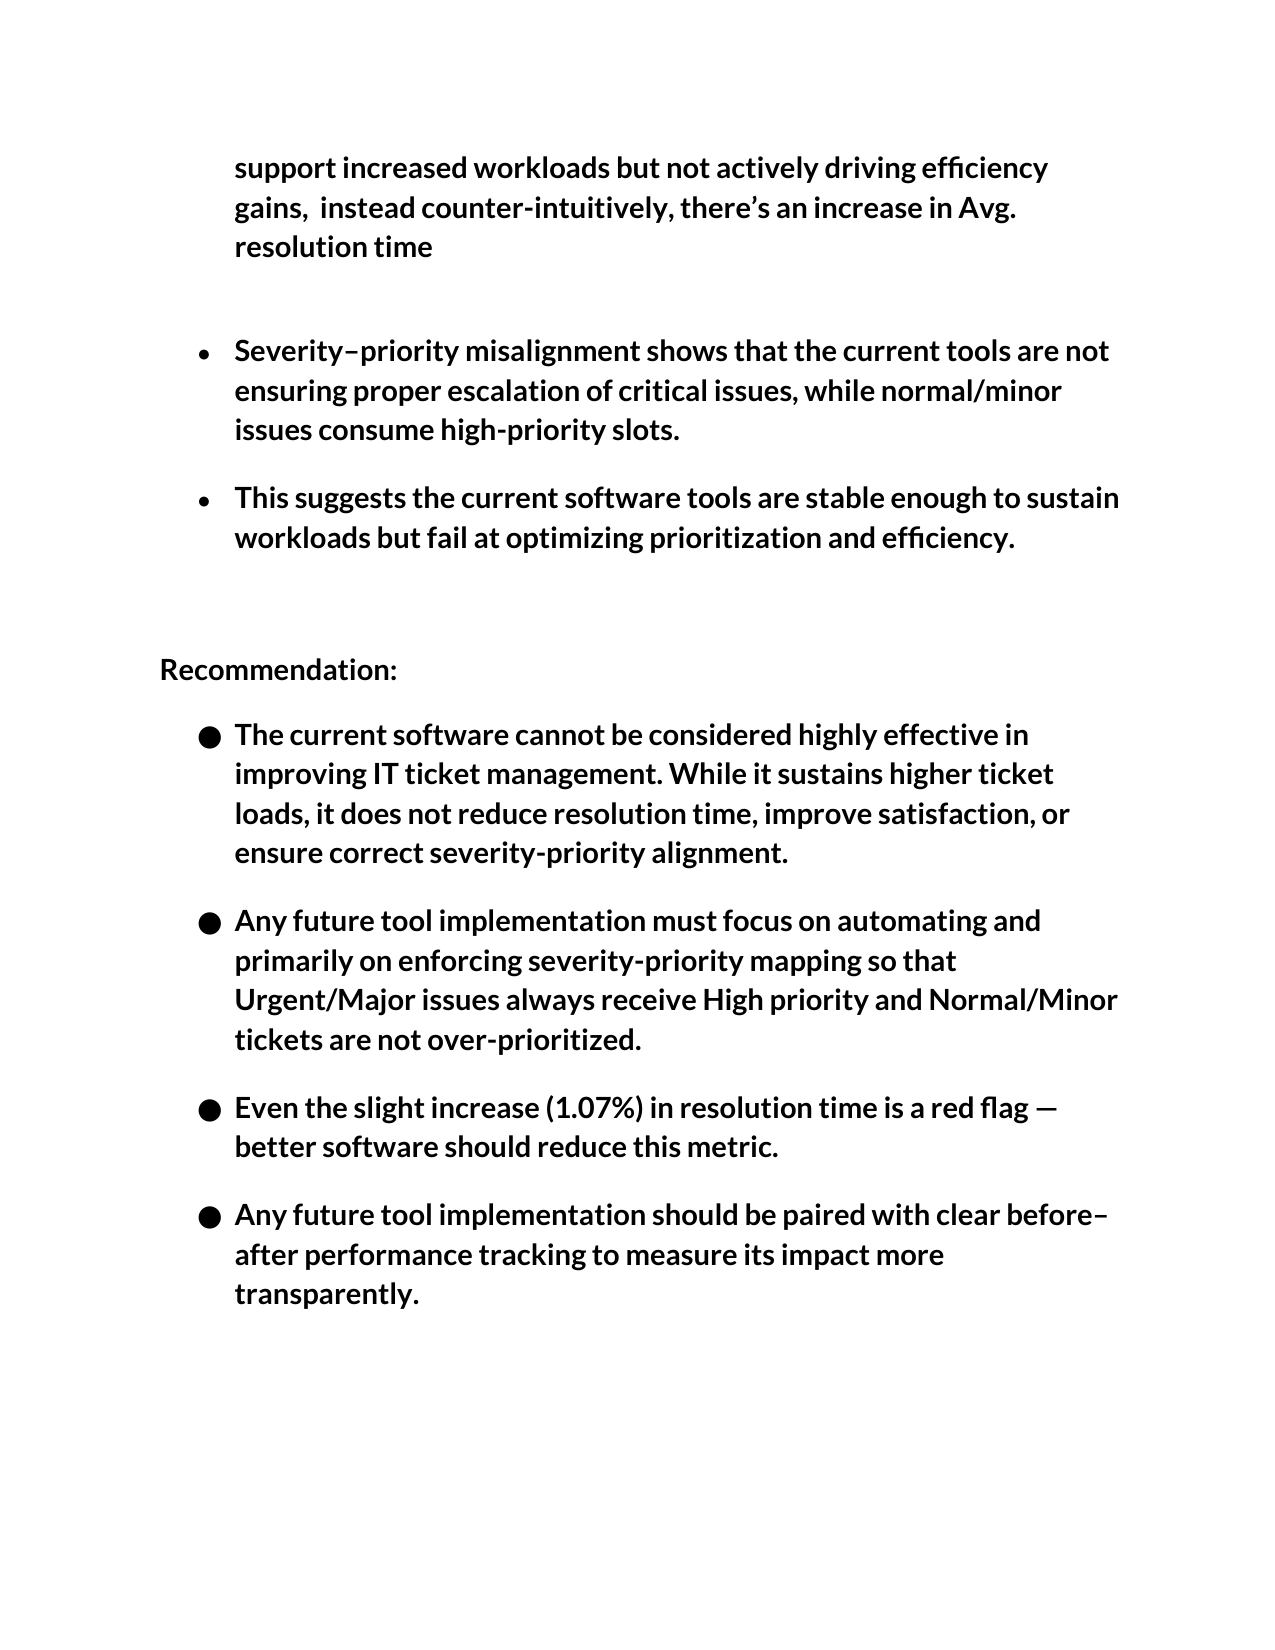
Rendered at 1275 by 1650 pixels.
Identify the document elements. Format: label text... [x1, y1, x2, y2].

list The current software cannot be considered highly effective in improving IT ticket management. While it sustains higher ticket loads, it does not reduce resolution time, improve satisfaction, or ensure correct severity-priority alignment. [197, 716, 1125, 899]
list Any future tool implementation must focus on automating and primarily on enforcing severity-priority mapping so that Urgent/Major issues always receive High priority and Normal/Minor tickets are not over-prioritized. [197, 903, 1125, 1086]
list Even the slight increase (1.07%) in resolution time is a red flag — better software should reduce this metric. [197, 1089, 1125, 1193]
list Any future tool implementation should be paired with clear before–after performance tracking to measure its impact more transparently. [197, 1197, 1125, 1340]
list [197, 150, 1125, 264]
text Recommendation: [159, 652, 1125, 687]
list This suggests the current software tools are stable enough to sustain workloads but fail at optimizing prioritization and efficiency. [197, 480, 1125, 623]
list Severity–priority misalignment shows that the current tools are not ensuring proper escalation of critical issues, while normal/minor issues consume high-priority slots. [197, 333, 1125, 477]
